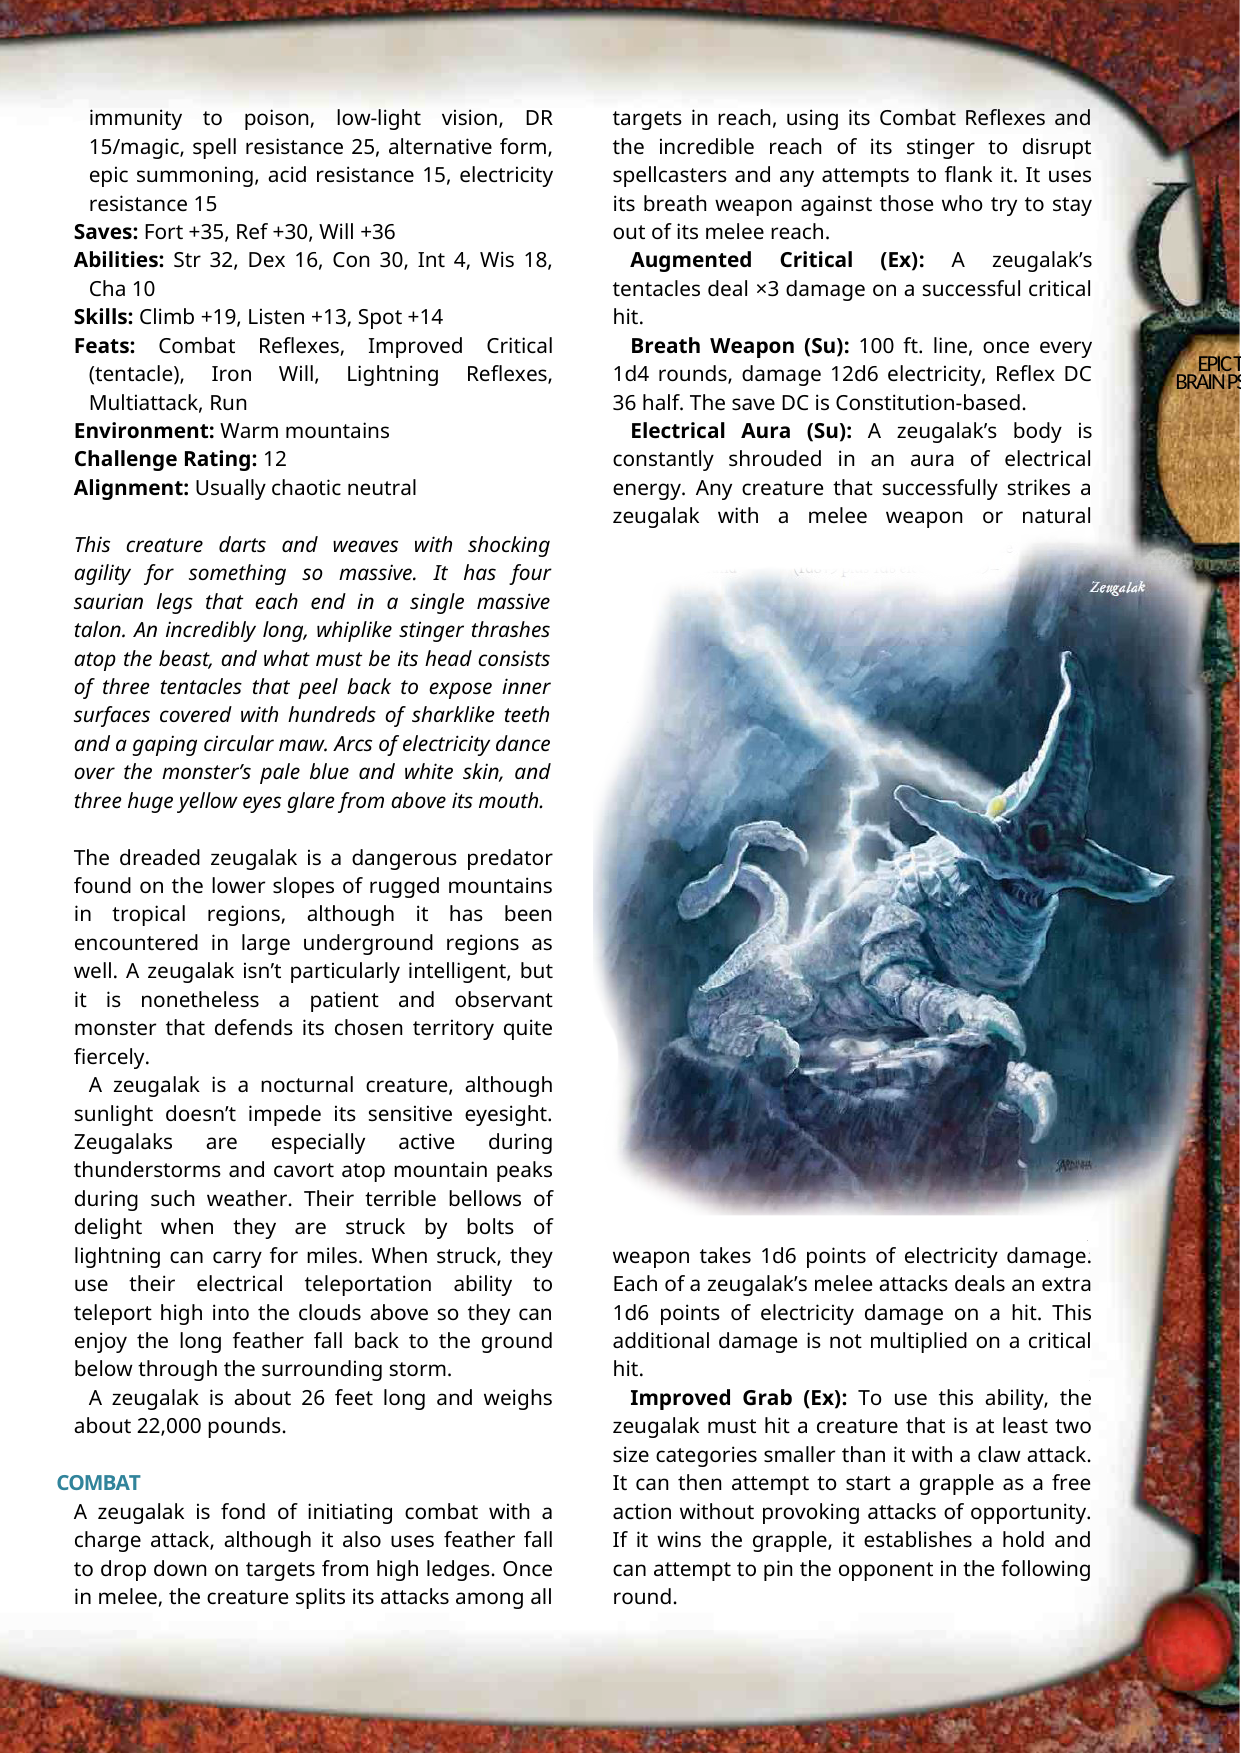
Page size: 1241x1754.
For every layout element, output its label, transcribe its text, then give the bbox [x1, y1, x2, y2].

text Augmented Critical (Ex): A zeugalak’s tentacles deal ×3 damage on a successful critical hit. [612, 246, 1092, 331]
text Improved Grab (Ex): To use this ability, the zeugalak must hit a creature that is at least two size categories smaller than it with a claw attack. It can then attempt to start a grapple as a free action without provoking attacks of opportunity. If it wins the grapple, it establishes a hold and can attempt to pin the opponent in the following round. [612, 1383, 1092, 1611]
text Breath Weapon (Su): 100 ft. line, once every 1d4 rounds, damage 12d6 electricity, Reflex DC 36 half. The save DC is Constitution-based. [612, 331, 1092, 416]
text Feats: Combat Reflexes, Improved Critical (tentacle), Iron Will, Lightning Reflexes, Multiattack, Run [74, 331, 553, 416]
text A zeugalak is about 26 feet long and weighs about 22,000 pounds. [74, 1383, 553, 1440]
text Alignment: Usually chaotic neutral [74, 473, 553, 501]
text Abilities: Str 32, Dex 16, Con 30, Int 4, Wis 18, Cha 10 [74, 246, 553, 302]
text Environment: Warm mountains [74, 416, 553, 444]
text A zeugalak is a nocturnal creature, although sunlight doesn’t impede its sensitive eyesight. Zeugalaks are especially active during thunderstorms and cavort atop mountain peaks during such weather. Their terrible bellows of delight when they are struck by bolts of lightning can carry for miles. When struck, they use their electrical teleportation ability to teleport high into the clouds above so they can enjoy the long feather fall back to the ground below through the surrounding storm. [74, 1070, 553, 1383]
text A zeugalak is fond of initiating combat with a charge attack, although it also uses feather fall to drop down on targets from high ledges. Once in melee, the creature splits its attacks among all targets in reach, using its Combat Reflexes and the incredible reach of its stinger to disrupt spellcasters and any attempts to flank it. It uses its breath weapon against those who try to stay out of its melee reach. [612, 103, 1092, 246]
text Electrical Aura (Su): A zeugalak’s body is constantly shrouded in an aura of electrical energy. Any creature that successfully strikes a zeugalak with a melee weapon or natural weapon takes 1d6 points of electricity damage. Each of a zeugalak’s melee attacks deals an extra 1d6 points of electricity damage on a hit. This additional damage is not multiplied on a critical hit. [612, 416, 1092, 732]
text Skills: Climb +19, Listen +13, Spot +14 [74, 302, 553, 331]
text A zeugalak is fond of initiating combat with a charge attack, although it also uses feather fall to drop down on targets from high ledges. Once in melee, the creature splits its attacks among all targets in reach, using its Combat Reflexes and the incredible reach of its stinger to disrupt spellcasters and any attempts to flank it. It uses its breath weapon against those who try to stay out of its melee reach. [74, 1497, 553, 1611]
text COMBAT [56, 1468, 553, 1497]
picture [0, 0, 1240, 1753]
text This creature darts and weaves with shocking agility for something so massive. It has four saurian legs that each end in a single massive talon. An incredibly long, whiplike stinger thrashes atop the beast, and what must be its head consists of three tentacles that peel back to expose inner surfaces covered with hundreds of sharklike teeth and a gaping circular maw. Arcs of electricity dance over the monster’s pale blue and white skin, and three huge yellow eyes glare from above its mouth. [74, 530, 553, 814]
text The dreaded zeugalak is a dangerous predator found on the lower slopes of rugged mountains in tropical regions, although it has been encountered in large underground regions as well. A zeugalak isn’t particularly intelligent, but it is nonetheless a patient and observant monster that defends its chosen territory quite fiercely. [74, 843, 553, 1070]
text Electrical Aura (Su): A zeugalak’s body is constantly shrouded in an aura of electrical energy. Any creature that successfully strikes a zeugalak with a melee weapon or natural weapon takes 1d6 points of electricity damage. Each of a zeugalak’s melee attacks deals an extra 1d6 points of electricity damage on a hit. This additional damage is not multiplied on a critical hit. [612, 1182, 1092, 1383]
text Challenge Rating: 12 [74, 444, 553, 473]
text Saves: Fort +35, Ref +30, Will +36 [74, 217, 553, 246]
